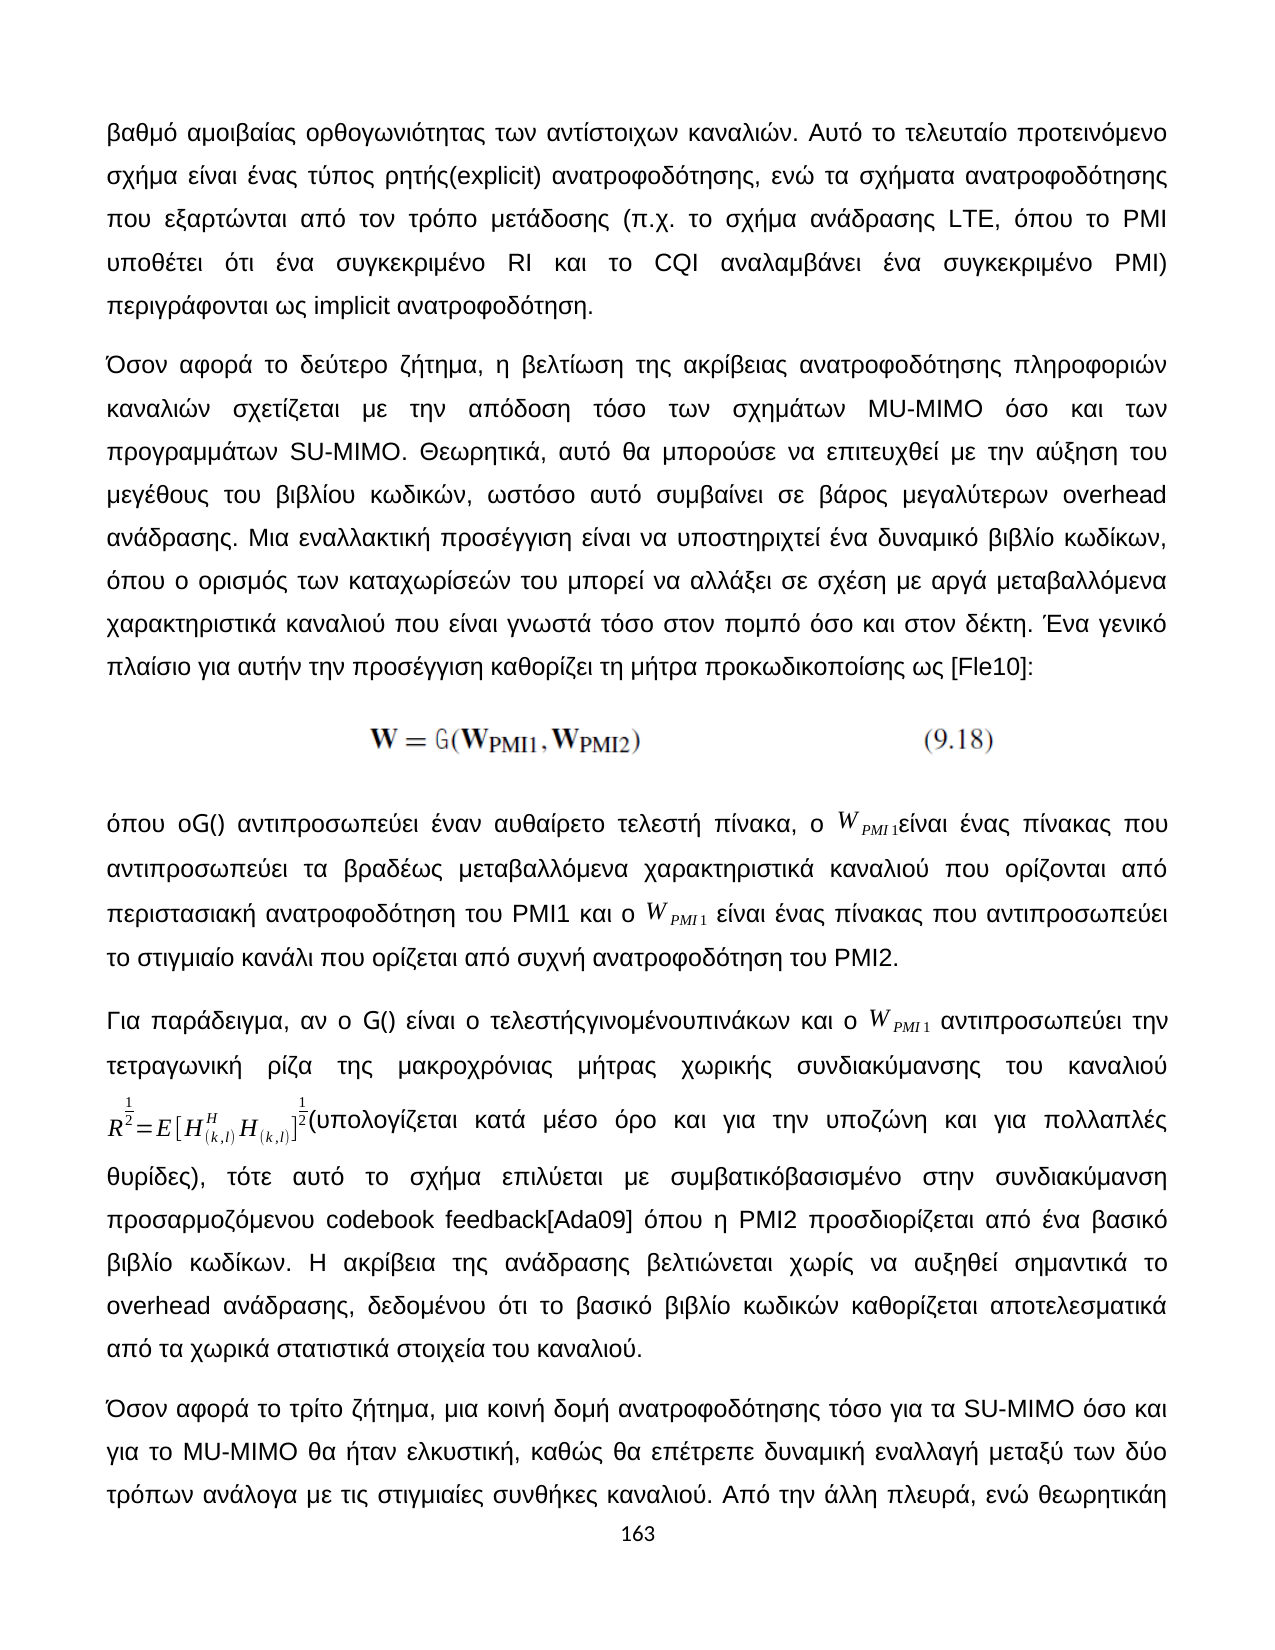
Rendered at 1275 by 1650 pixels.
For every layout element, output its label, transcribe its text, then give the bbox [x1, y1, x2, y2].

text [106, 118, 1169, 319]
text Για παράδειγμα, αν ο G() είναι ο τελεστήςγινομένουπινάκων και ο αντιπροσωπεύει την τετραγωνική ρίζα της μακροχρόνιας μήτρας χωρικής συνδιακύμανσης του καναλιού (υπολογίζεται κατά μέσο όρο και για την υποζώνη και για πολλαπλές θυρίδες), τότε αυτό το σχήμα επιλύεται με συμβατικόβασισμένο στην συνδιακύμανση προσαρμοζόμενου codebook feedback[Ada09] όπου η ΡΜΙ2 προσδιορίζεται από ένα βασικό βιβλίο κωδίκων. Η ακρίβεια της ανάδρασης βελτιώνεται χωρίς να αυξηθεί σημαντικά το overhead ανάδρασης, δεδομένου ότι το βασικό βιβλίο κωδικών καθορίζεται αποτελεσματικά από τα χωρικά στατιστικά στοιχεία του καναλιού. [106, 1003, 1169, 1363]
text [106, 1394, 1169, 1509]
text όπου οG() αντιπροσωπεύει έναν αυθαίρετο τελεστή πίνακα, ο είναι ένας πίνακας που αντιπροσωπεύει τα βραδέως μεταβαλλόμενα χαρακτηριστικά καναλιού που ορίζονται από περιστασιακή ανατροφοδότηση του PMI1 και ο είναι ένας πίνακας που αντιπροσωπεύει το στιγμιαίο κανάλι που ορίζεται από συχνή ανατροφοδότηση του ΡΜΙ2. [106, 806, 1169, 972]
picture [352, 712, 998, 776]
text Όσον αφορά το δεύτερο ζήτημα, η βελτίωση της ακρίβειας ανατροφοδότησης πληροφοριών καναλιών σχετίζεται με την απόδοση τόσο των σχημάτων MU-MIMO όσο και των προγραμμάτων SU-MIMO. Θεωρητικά, αυτό θα μπορούσε να επιτευχθεί με την αύξηση του μεγέθους του βιβλίου κωδικών, ωστόσο αυτό συμβαίνει σε βάρος μεγαλύτερων overhead ανάδρασης. Μια εναλλακτική προσέγγιση είναι να υποστηριχτεί ένα δυναμικό βιβλίο κωδίκων, όπου ο ορισμός των καταχωρίσεών του μπορεί να αλλάξει σε σχέση με αργά μεταβαλλόμενα χαρακτηριστικά καναλιού που είναι γνωστά τόσο στον πομπό όσο και στον δέκτη. Ένα γενικό πλαίσιο για αυτήν την προσέγγιση καθορίζει τη μήτρα προκωδικοποίσης ως [Fle10]: [106, 350, 1169, 681]
